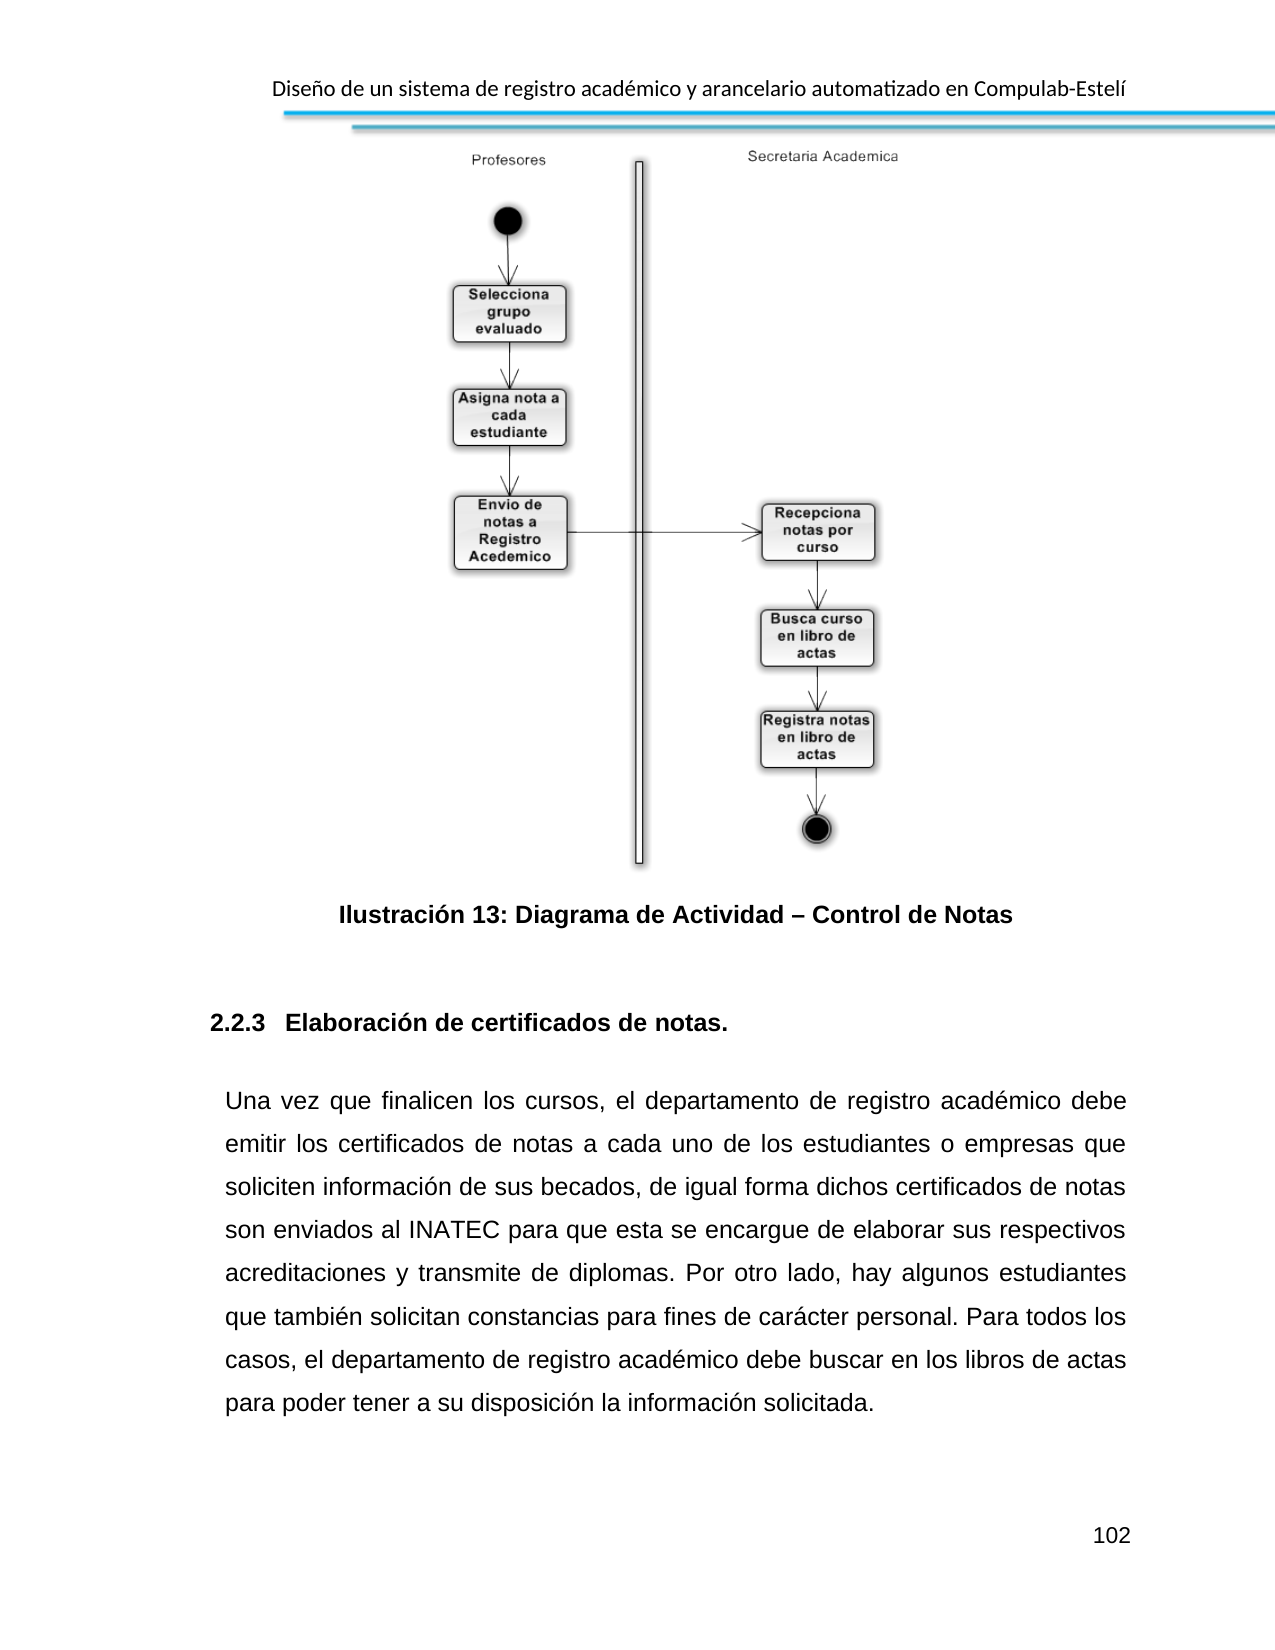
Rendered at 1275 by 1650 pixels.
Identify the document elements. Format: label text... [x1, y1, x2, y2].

text Una vez que finalicen los cursos, el departamento de registro académico debe emitir los certificados de notas a cada uno de los estudiantes o empresas que soliciten información de sus becados, de igual forma dichos certificados de notas son enviados al INATEC para que esta se encargue de elaborar sus respectivos acreditaciones y transmite de diplomas. Por otro lado, hay algunos estudiantes que también solicitan constancias para fines de carácter personal. Para todos los casos, el departamento de registro académico debe buscar en los libros de actas para poder tener a su disposición la información solicitada. [225, 1086, 1128, 1416]
picture [446, 150, 898, 874]
subtitle Ilustración 13: Diagrama de Actividad – Control de Notas [267, 901, 1086, 929]
picture [275, 106, 1275, 141]
subtitle Elaboración de certificados de notas. [210, 1007, 1271, 1036]
